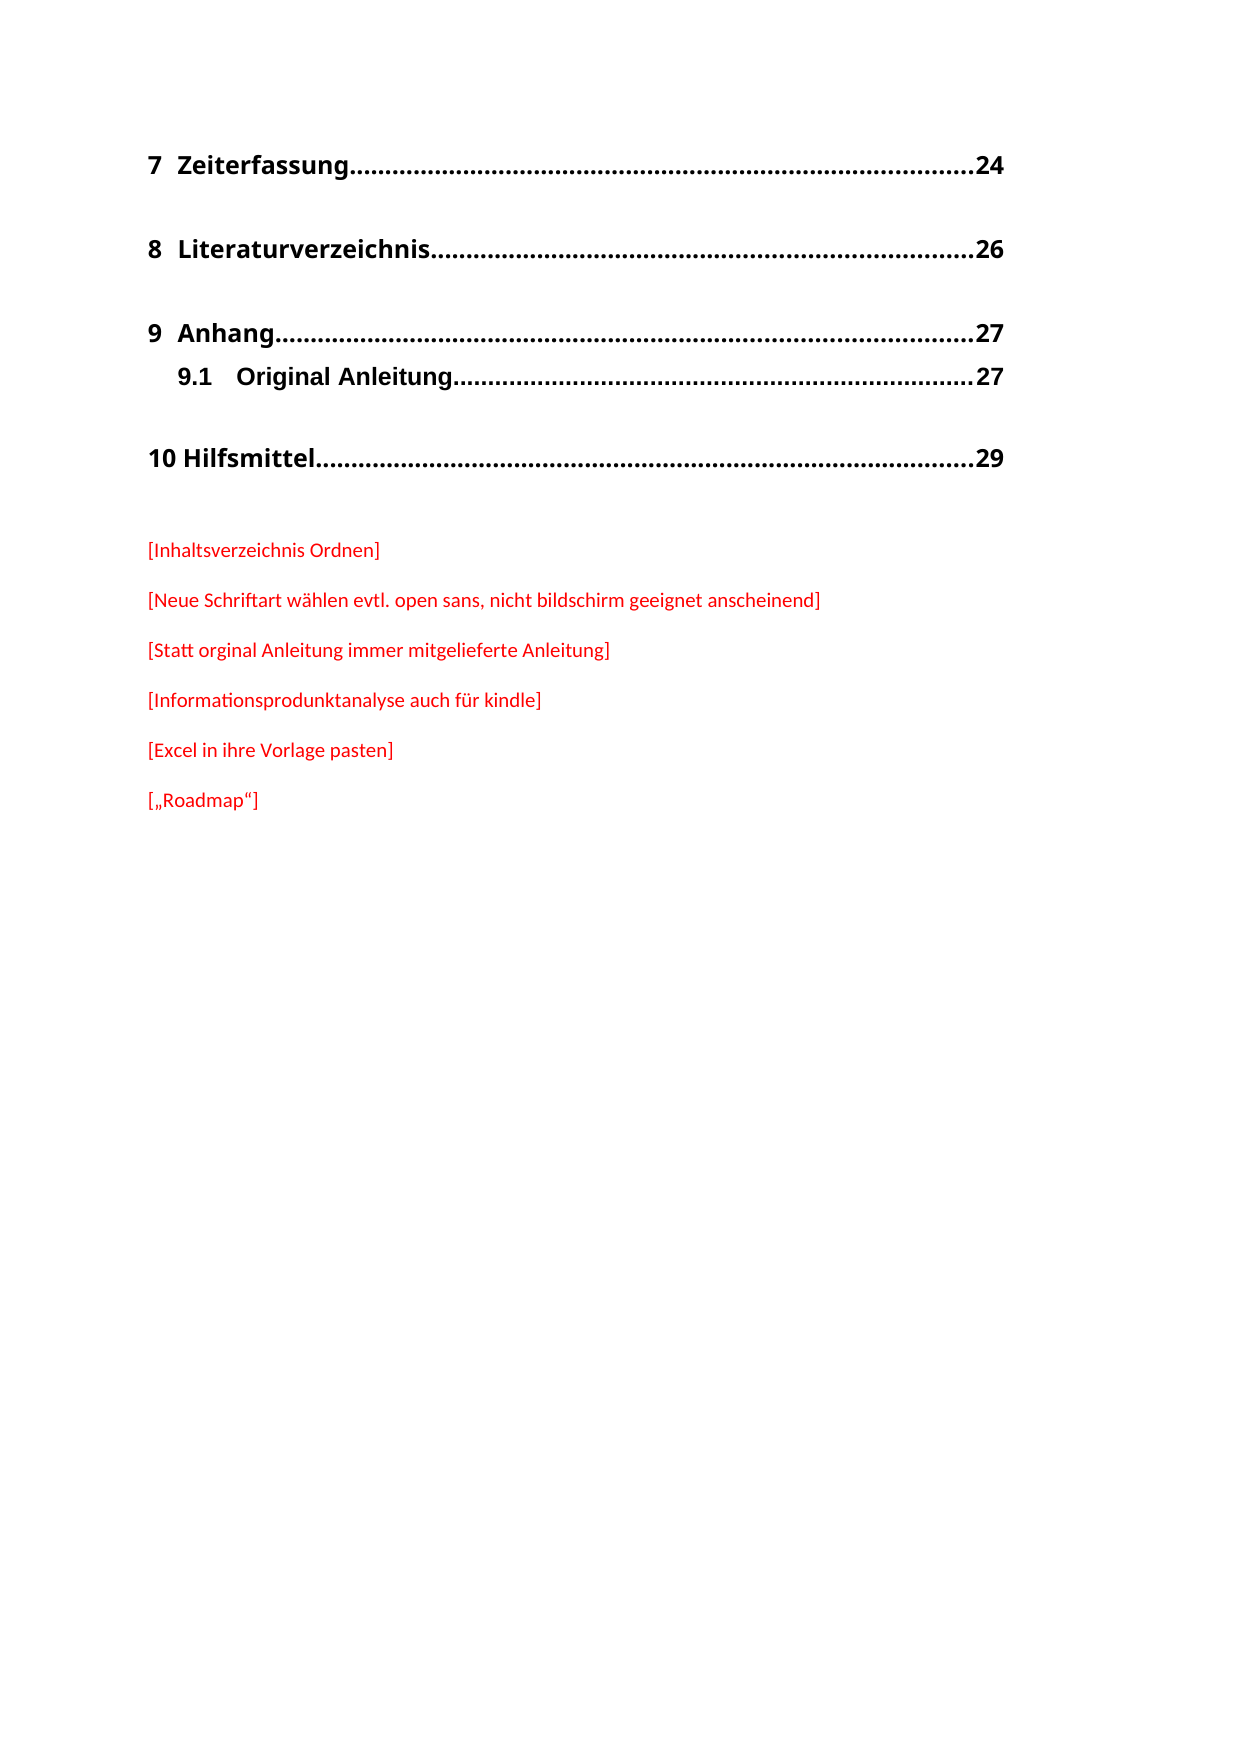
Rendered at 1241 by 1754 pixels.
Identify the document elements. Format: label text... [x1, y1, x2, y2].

text 8 Literaturverzeichnis 26 [148, 232, 1093, 266]
text [„Roadmap“] [148, 787, 1093, 813]
text 10 Hilfsmittel 29 [148, 441, 1093, 475]
text [Statt orginal Anleitung immer mitgelieferte Anleitung] [148, 637, 1093, 663]
text [Neue Schriftart wählen evtl. open sans, nicht bildschirm geeignet anscheinend] [148, 587, 1093, 613]
text 9 Anhang 27 [148, 316, 1093, 350]
text [Excel in ihre Vorlage pasten] [148, 737, 1093, 763]
text [Informationsprodunktanalyse auch für kindle] [148, 687, 1093, 713]
text 9.1 Original Anleitung 27 [177, 362, 1093, 391]
text 7 Zeiterfassung 24 [148, 148, 1093, 182]
text [Inhaltsverzeichnis Ordnen] [148, 537, 1093, 563]
